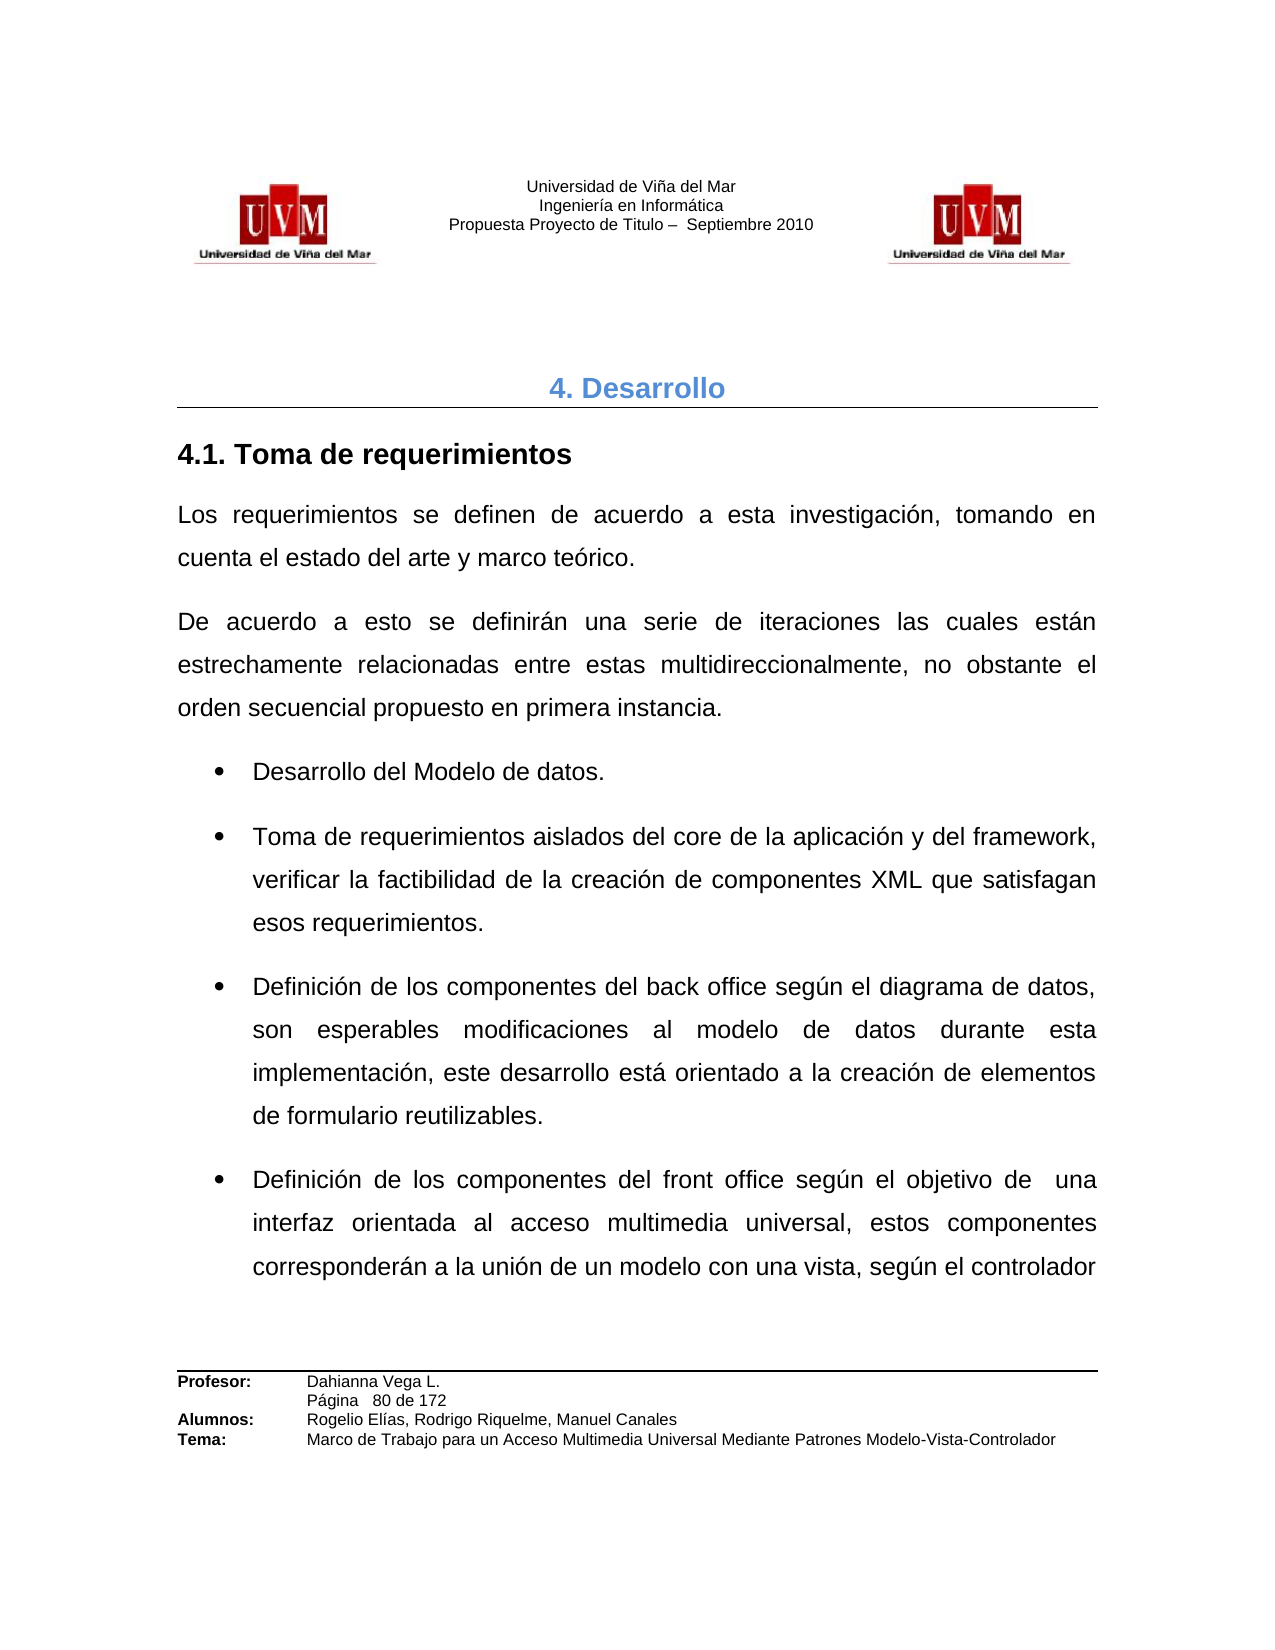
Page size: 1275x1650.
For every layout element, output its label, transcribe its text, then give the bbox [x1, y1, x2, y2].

list Toma de requerimientos aislados del core de la aplicación y del framework, verificar la factibilidad de la creación de componentes XML que satisfagan esos requerimientos. [215, 821, 1098, 937]
text De acuerdo a esto se definirán una serie de iteraciones las cuales están estrechamente relacionadas entre estas multidireccionalmente, no obstante el orden secuencial propuesto en primera instancia. [177, 607, 1098, 722]
subtitle 4.1. Toma de requerimientos [177, 437, 1098, 471]
list Desarrollo del Modelo de datos. [215, 757, 1098, 786]
picture [177, 176, 390, 267]
list Definición de los componentes del back office según el diagrama de datos, son esperables modificaciones al modelo de datos durante esta implementación, este desarrollo está orientado a la creación de elementos de formulario reutilizables. [215, 972, 1098, 1130]
text Los requerimientos se definen de acuerdo a esta investigación, tomando en cuenta el estado del arte y marco teórico. [177, 500, 1098, 572]
picture [871, 176, 1084, 267]
title 4. Desarrollo [177, 371, 1098, 407]
